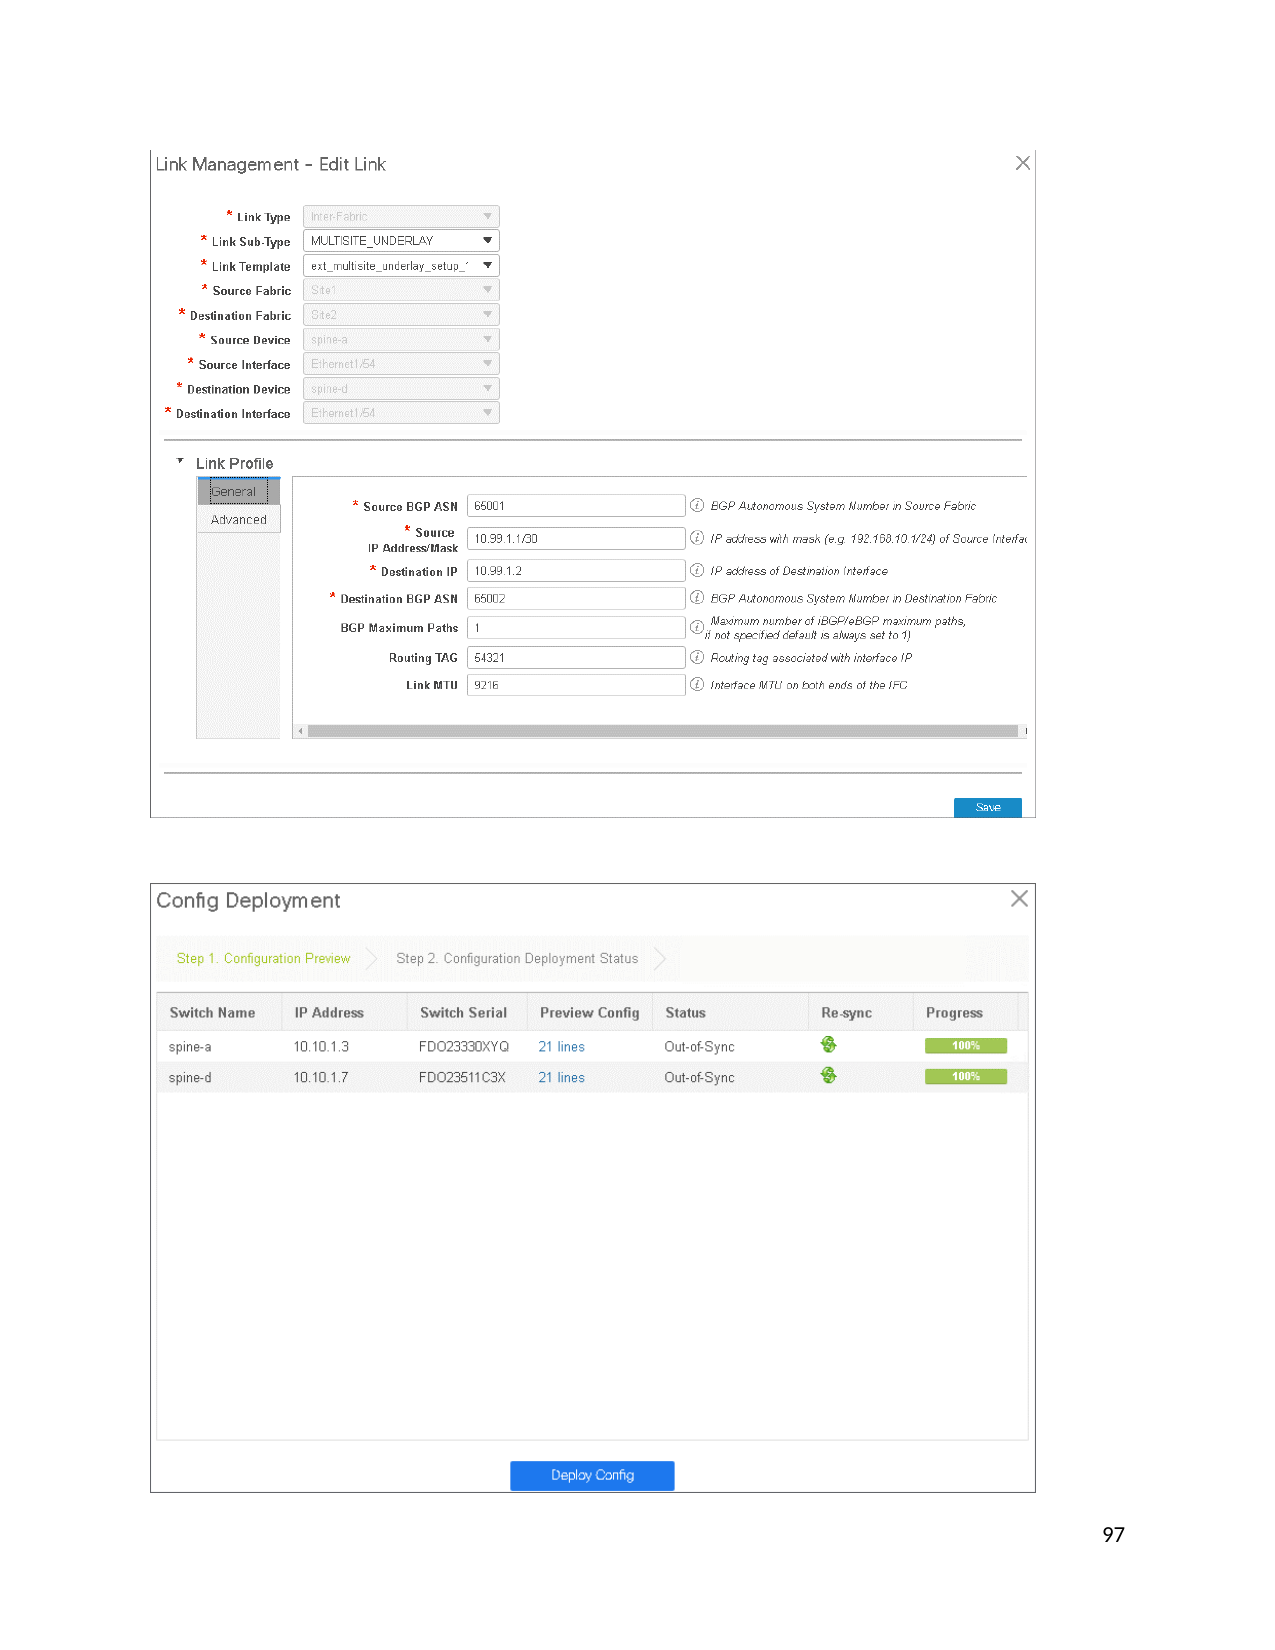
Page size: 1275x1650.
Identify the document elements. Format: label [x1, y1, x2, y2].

picture [150, 883, 1036, 1493]
picture [150, 150, 1036, 818]
